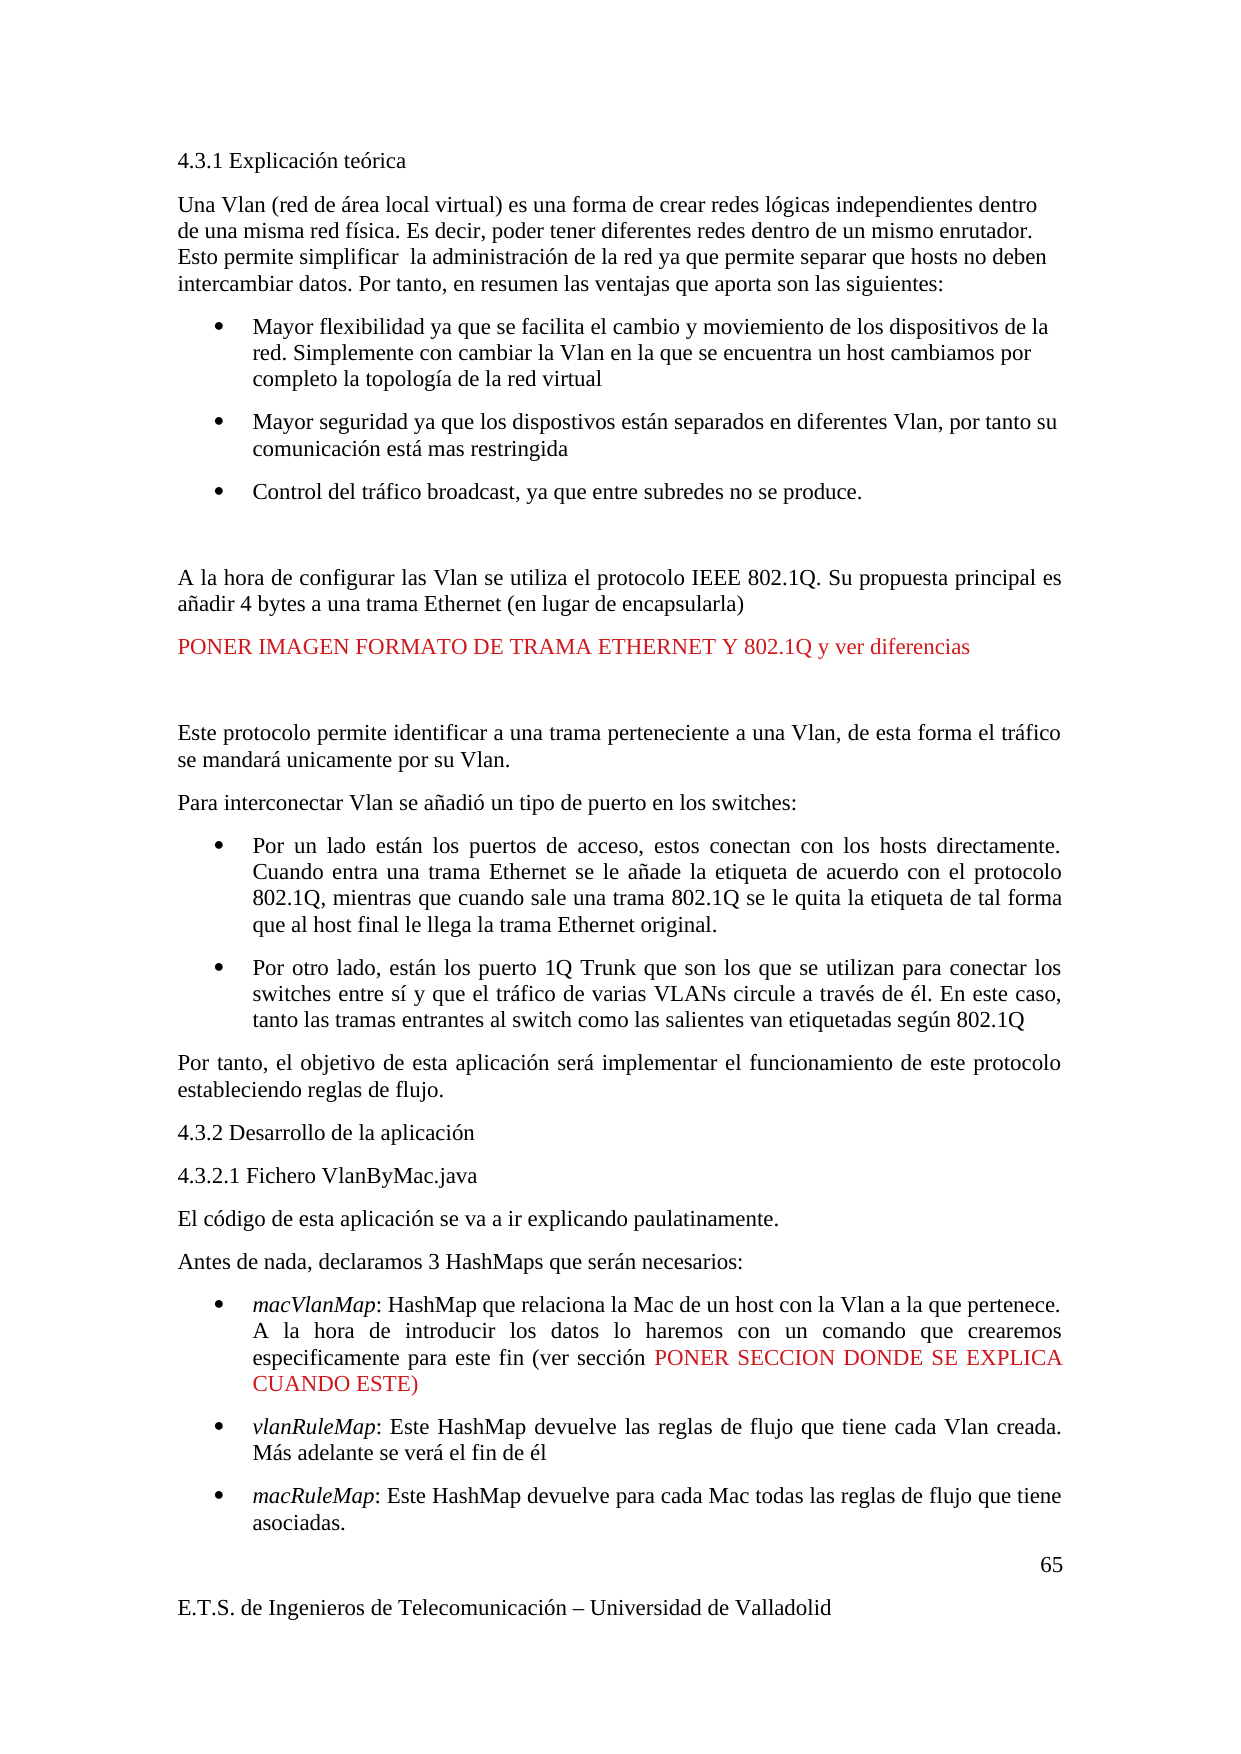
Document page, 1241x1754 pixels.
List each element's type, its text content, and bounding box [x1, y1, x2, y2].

text El código de esta aplicación se va a ir explicando paulatinamente. [177, 1205, 1063, 1231]
text Una Vlan (red de área local virtual) es una forma de crear redes lógicas independientes dentro de una misma red física. Es decir, poder tener diferentes redes dentro de un mismo enrutador. Esto permite simplificar la administración de la red ya que permite separar que hosts no deben intercambiar datos. Por tanto, en resumen las ventajas que aporta son las siguientes: [177, 191, 1063, 296]
text Para interconectar Vlan se añadió un tipo de puerto en los switches: [177, 789, 1063, 815]
list vlanRuleMap: Este HashMap devuelve las reglas de flujo que tiene cada Vlan creada. Más adelante se verá el fin de él [215, 1413, 1063, 1466]
list Control del tráfico broadcast, ya que entre subredes no se produce. [215, 478, 1063, 504]
list macVlanMap: HashMap que relaciona la Mac de un host con la Vlan a la que pertenece. A la hora de introducir los datos lo haremos con un comando que crearemos especificamente para este fin (ver sección PONER SECCION DONDE SE EXPLICA CUANDO ESTE) [215, 1291, 1063, 1396]
list Por otro lado, están los puerto 1Q Trunk que son los que se utilizan para conectar los switches entre sí y que el tráfico de varias VLANs circule a través de él. En este caso, tanto las tramas entrantes al switch como las salientes van etiquetadas según 802.1Q [215, 954, 1063, 1033]
text A la hora de configurar las Vlan se utiliza el protocolo IEEE 802.1Q. Su propuesta principal es añadir 4 bytes a una trama Ethernet (en lugar de encapsularla) [177, 564, 1063, 617]
text Por tanto, el objetivo de esta aplicación será implementar el funcionamiento de este protocolo estableciendo reglas de flujo. [177, 1049, 1063, 1102]
text PONER IMAGEN FORMATO DE TRAMA ETHERNET Y 802.1Q y ver diferencias [177, 633, 1063, 659]
text 4.3.2.1 Fichero VlanByMac.java [177, 1162, 1063, 1188]
text Antes de nada, declaramos 3 HashMaps que serán necesarios: [177, 1248, 1063, 1274]
text Este protocolo permite identificar a una trama perteneciente a una Vlan, de esta forma el tráfico se mandará unicamente por su Vlan. [177, 719, 1063, 772]
list Por un lado están los puertos de acceso, estos conectan con los hosts directamente. Cuando entra una trama Ethernet se le añade la etiqueta de acuerdo con el protocolo 802.1Q, mientras que cuando sale una trama 802.1Q se le quita la etiqueta de tal forma que al host final le llega la trama Ethernet original. [215, 832, 1063, 937]
text 4.3.1 Explicación teórica [177, 148, 1063, 174]
list Mayor flexibilidad ya que se facilita el cambio y moviemiento de los dispositivos de la red. Simplemente con cambiar la Vlan en la que se encuentra un host cambiamos por completo la topología de la red virtual [215, 313, 1063, 392]
list Mayor seguridad ya que los dispostivos están separados en diferentes Vlan, por tanto su comunicación está mas restringida [215, 408, 1063, 461]
list macRuleMap: Este HashMap devuelve para cada Mac todas las reglas de flujo que tiene asociadas. [215, 1482, 1063, 1535]
text 4.3.2 Desarrollo de la aplicación [177, 1119, 1063, 1145]
